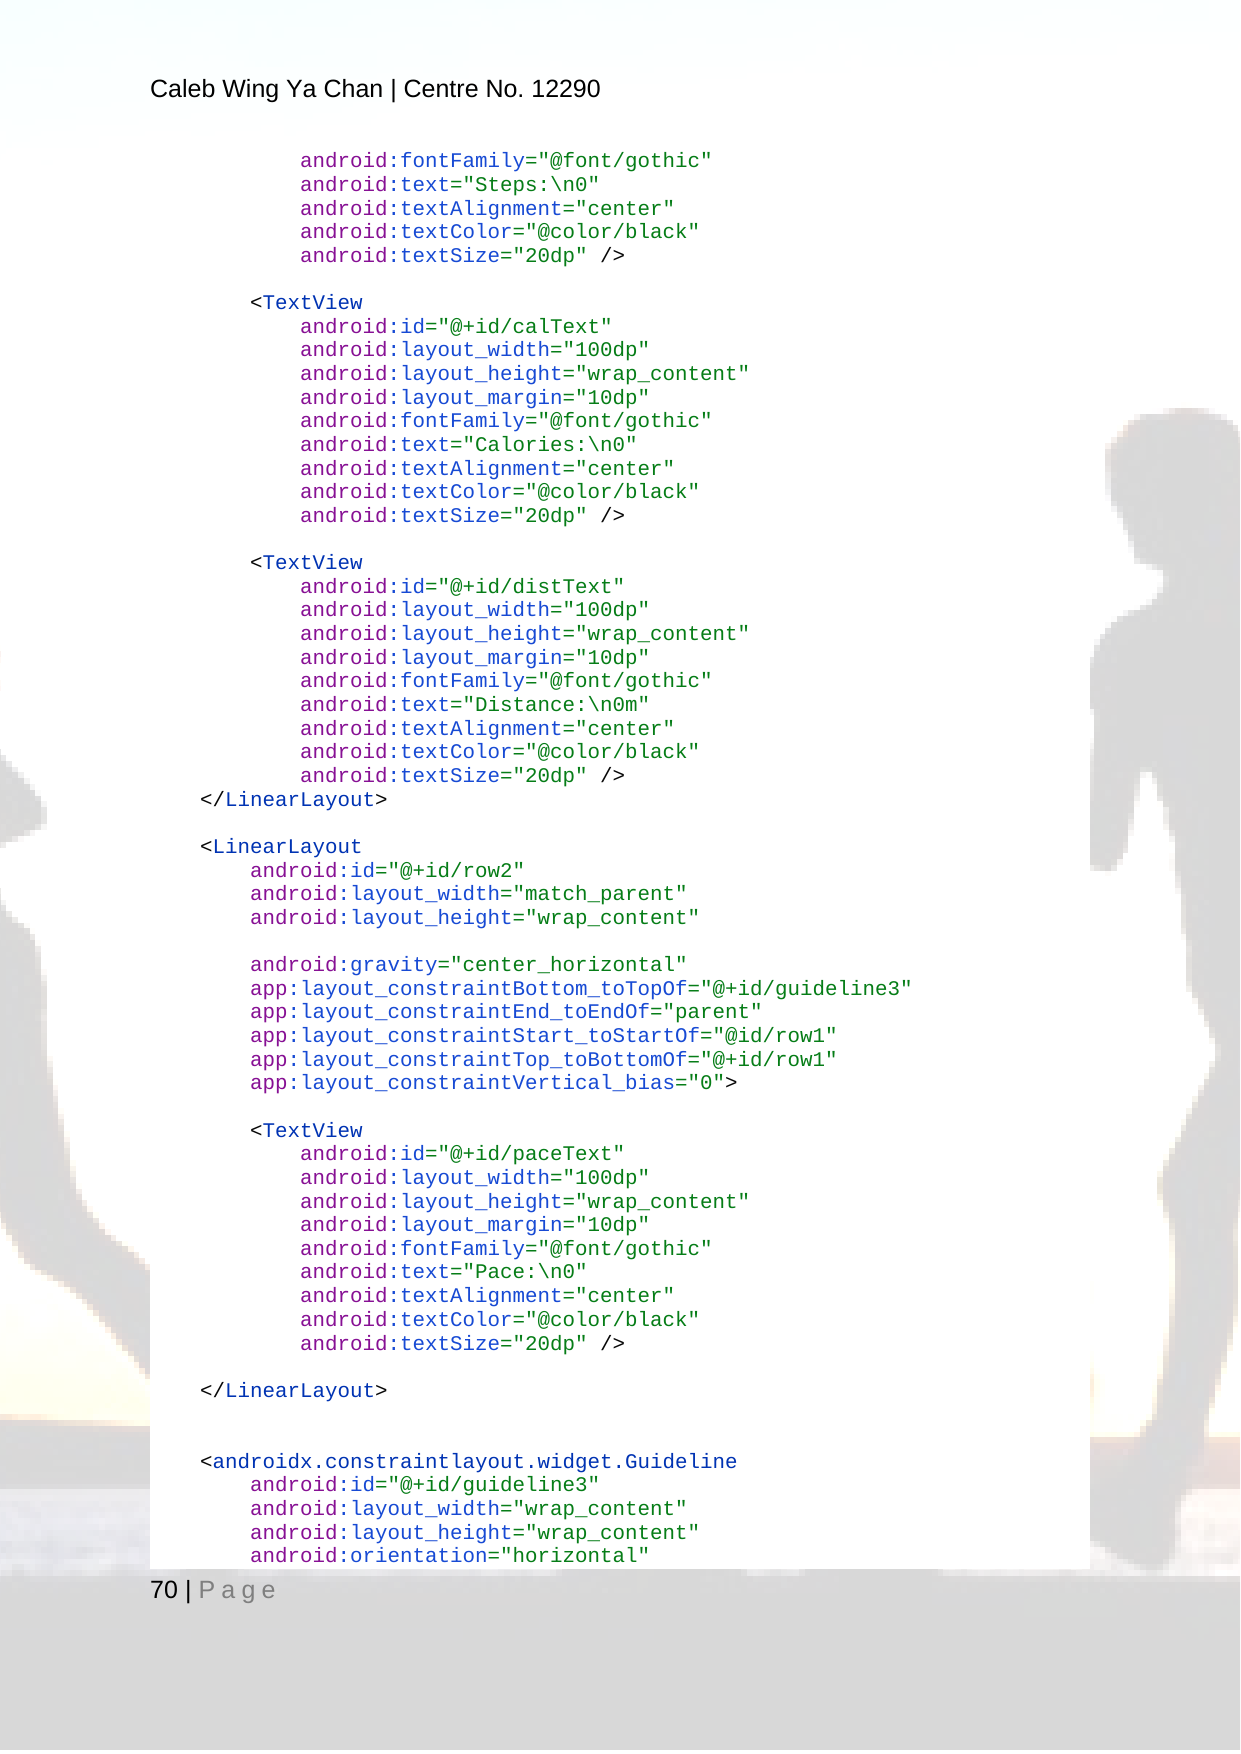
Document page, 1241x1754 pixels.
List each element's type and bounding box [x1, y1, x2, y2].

text [150, 150, 1090, 1569]
